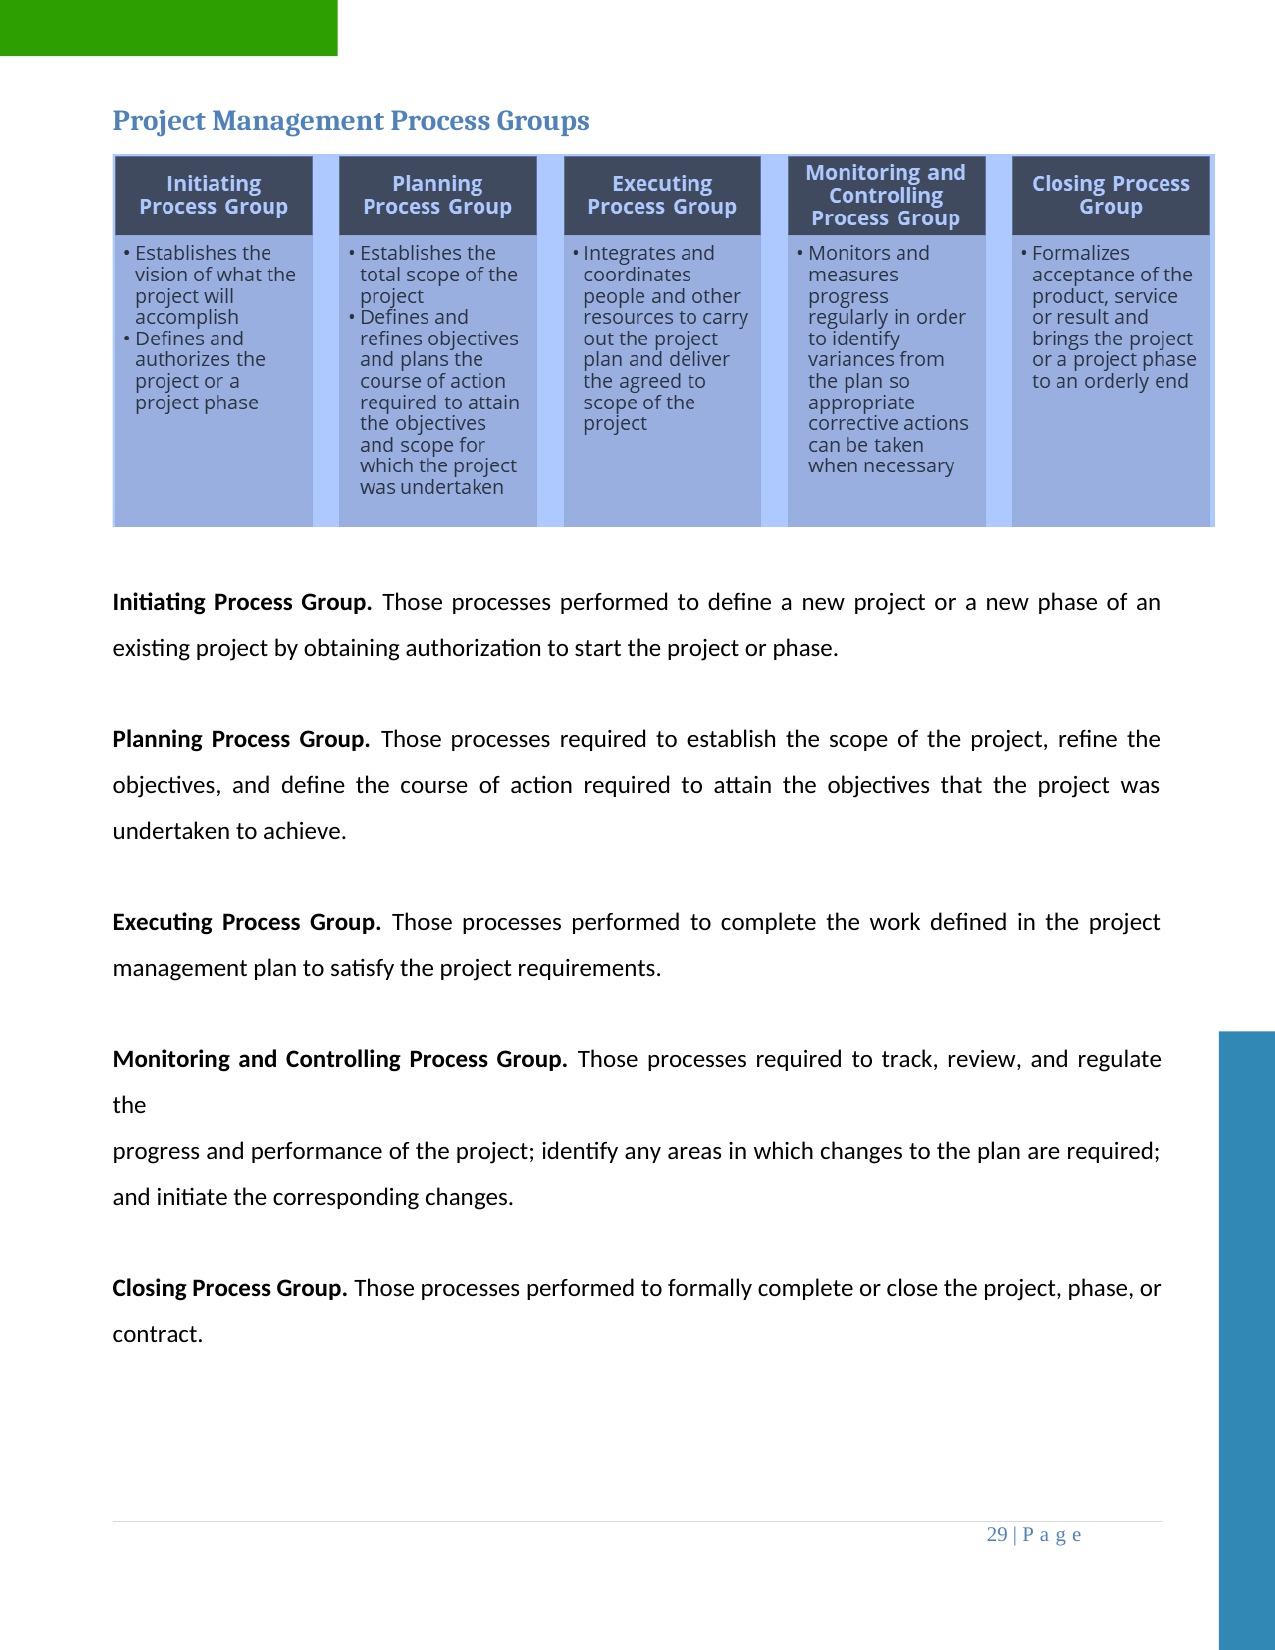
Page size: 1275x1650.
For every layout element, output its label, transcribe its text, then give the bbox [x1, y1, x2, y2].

text Closing Process Group. Those processes performed to formally complete or close the project, phase, or contract. [112, 1272, 1162, 1348]
text progress and performance of the project; identify any areas in which changes to the plan are required; and initiate the corresponding changes. [112, 1135, 1162, 1211]
text Initiating Process Group. Those processes performed to define a new project or a new phase of an existing project by obtaining authorization to start the project or phase. [112, 586, 1162, 663]
text Executing Process Group. Those processes performed to complete the work defined in the project management plan to satisfy the project requirements. [112, 906, 1162, 983]
text Project Management Process Groups [112, 104, 1162, 137]
text Monitoring and Controlling Process Group. Those processes required to track, review, and regulate the [112, 1044, 1162, 1120]
text Planning Process Group. Those processes required to establish the scope of the project, refine the objectives, and define the course of action required to attain the objectives that the project was undertaken to achieve. [112, 723, 1162, 846]
